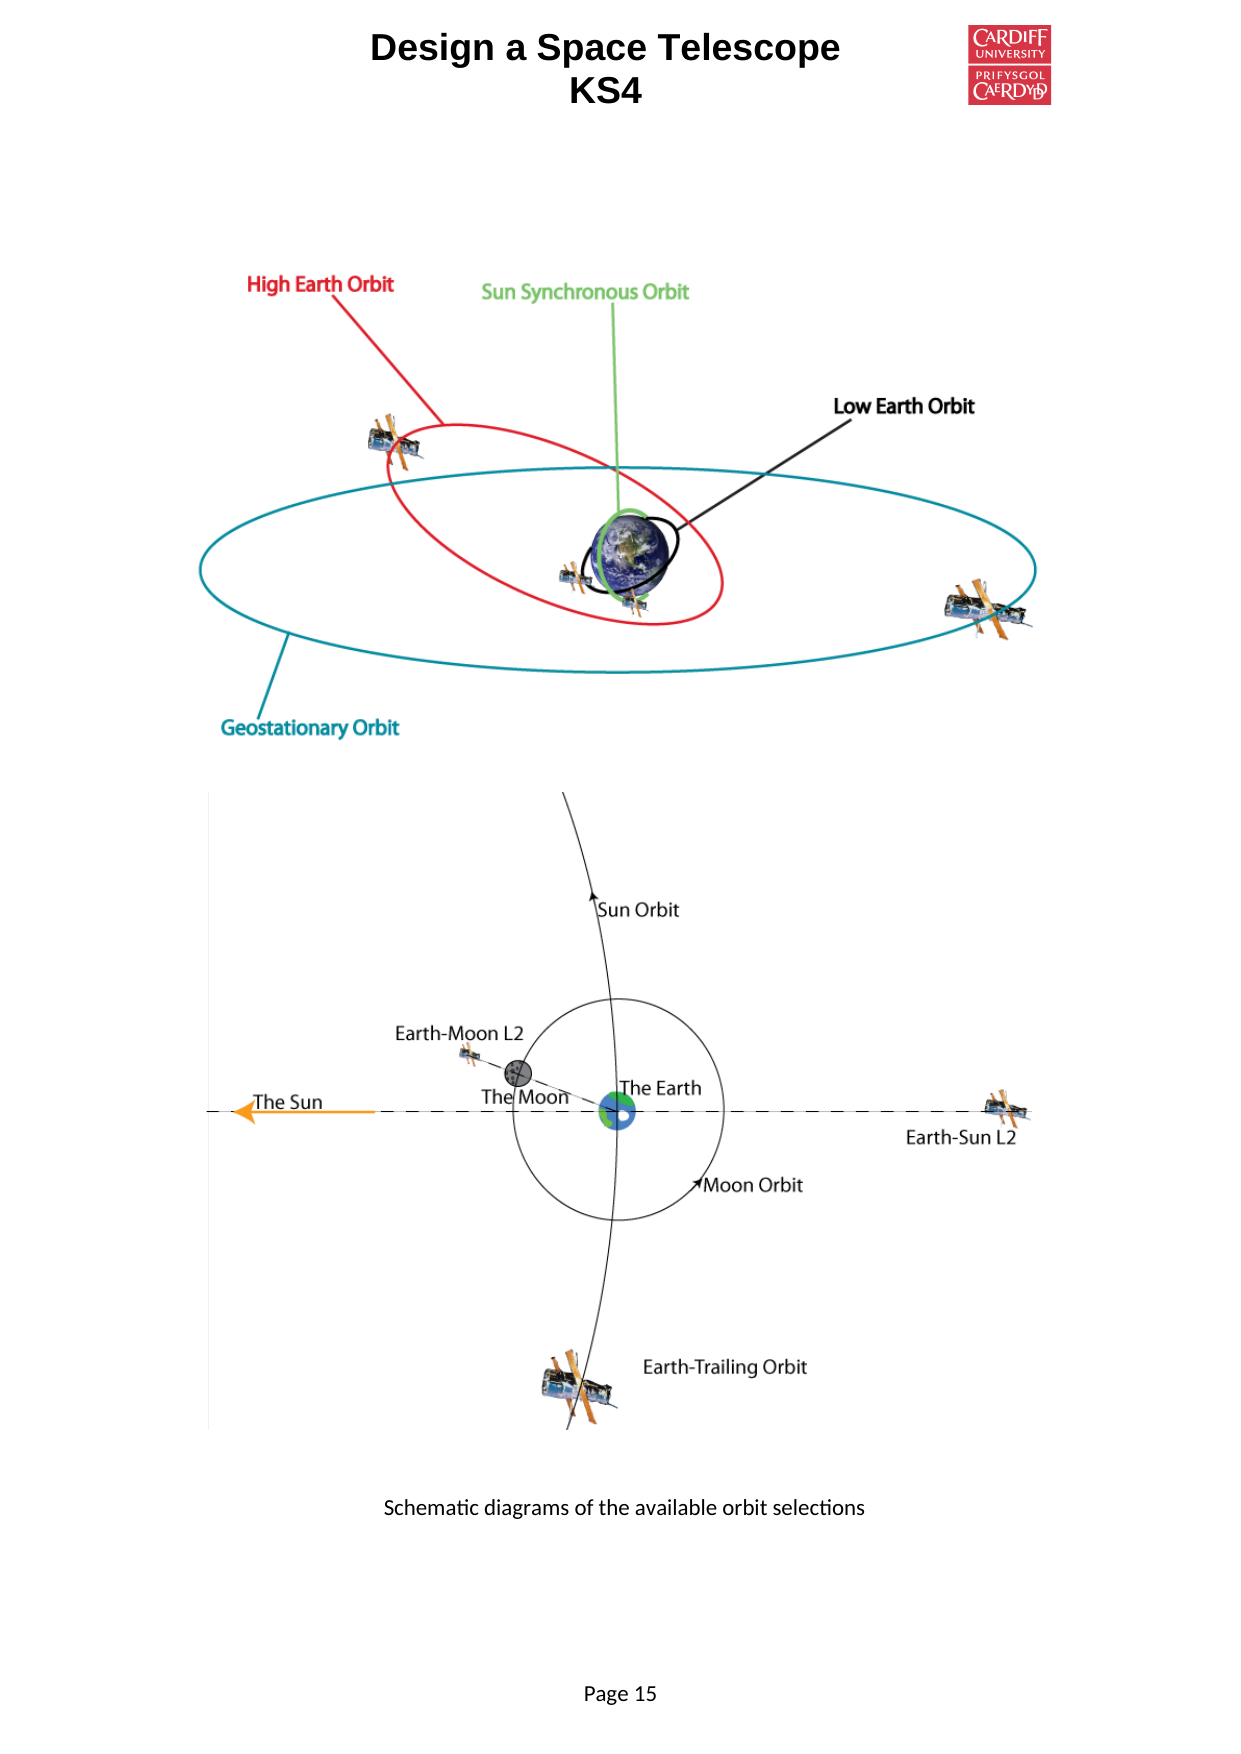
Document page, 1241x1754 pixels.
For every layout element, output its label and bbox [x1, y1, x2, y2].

picture [192, 173, 1048, 1430]
picture [968, 25, 1052, 105]
